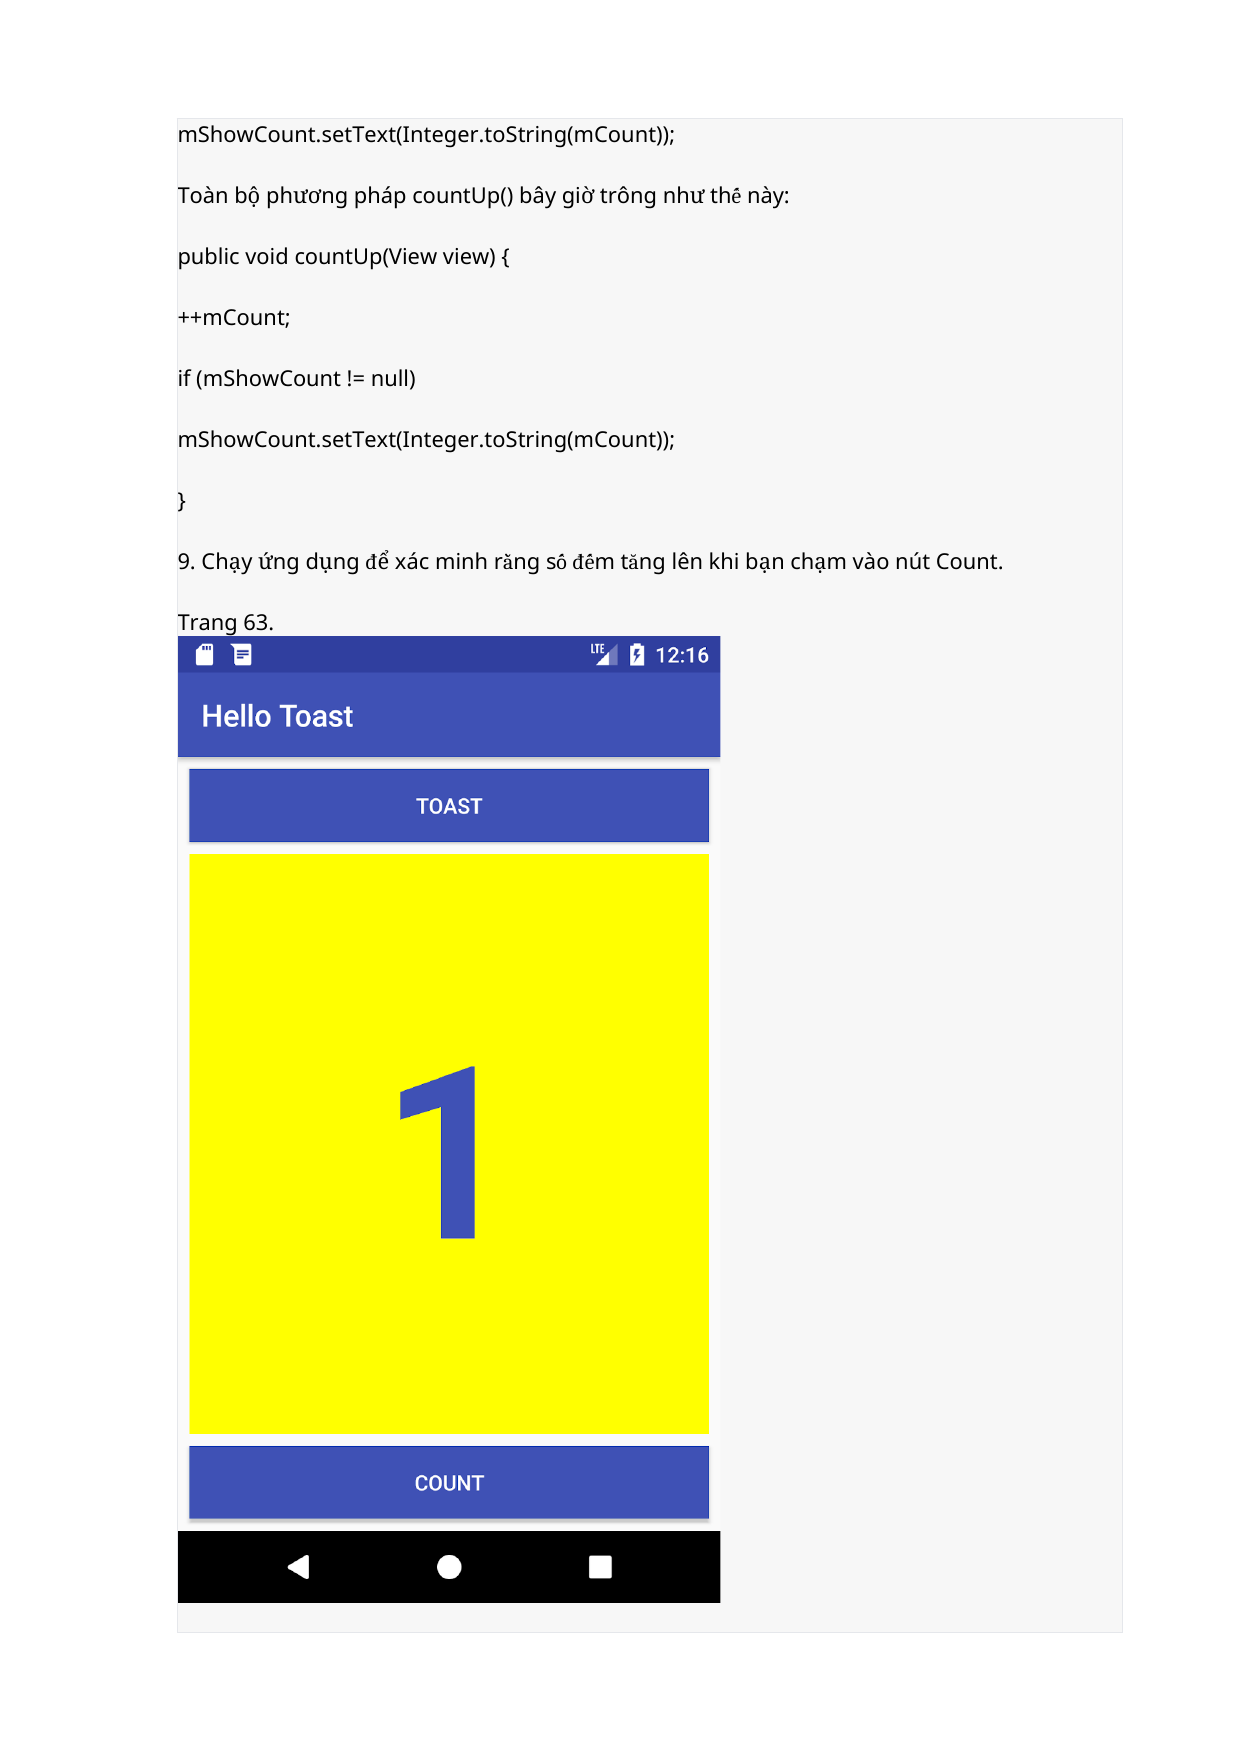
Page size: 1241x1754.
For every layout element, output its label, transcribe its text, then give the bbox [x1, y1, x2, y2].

text Trang 63. [178, 606, 1122, 637]
text mShowCount.setText(Integer.toString(mCount)); [178, 119, 1122, 148]
text if (mShowCount != null) [178, 362, 1122, 393]
picture [178, 636, 721, 1603]
text public void countUp(View view) { [178, 240, 1122, 271]
text } [178, 484, 1122, 515]
text ++mCount; [178, 301, 1122, 332]
text mShowCount.setText(Integer.toString(mCount)); [178, 423, 1122, 454]
text Toàn bộ phương pháp countUp() bây giờ trông như thế này: [178, 179, 1122, 209]
text 9. Chạy ứng dụng để xác minh rằng số đếm tăng lên khi bạn chạm vào nút Count. [178, 545, 1122, 576]
